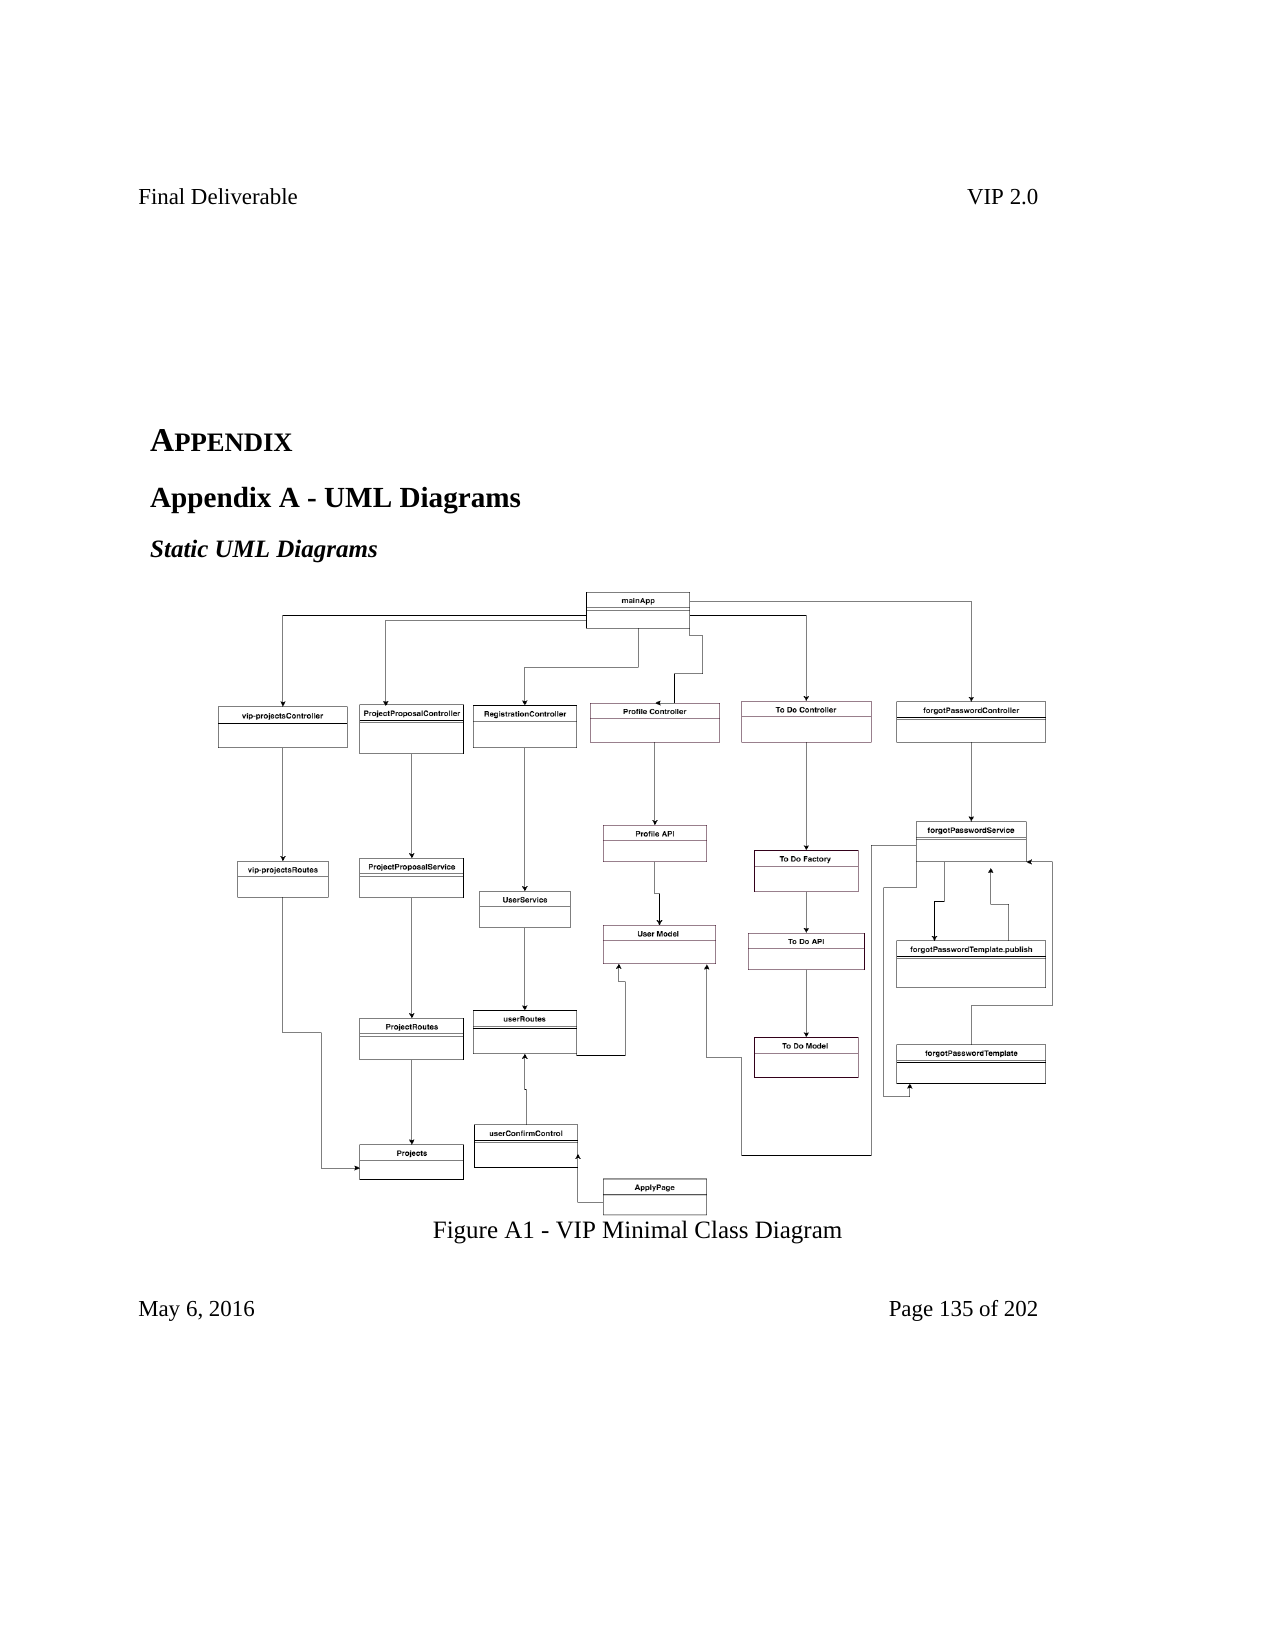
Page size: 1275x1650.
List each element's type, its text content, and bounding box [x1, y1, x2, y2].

subtitle Static UML Diagrams [150, 534, 1125, 563]
text Figure A1 - VIP Minimal Class Diagram [150, 1215, 1125, 1244]
subtitle Appendix [150, 421, 1125, 459]
subtitle Appendix A - UML Diagrams [150, 480, 1125, 513]
